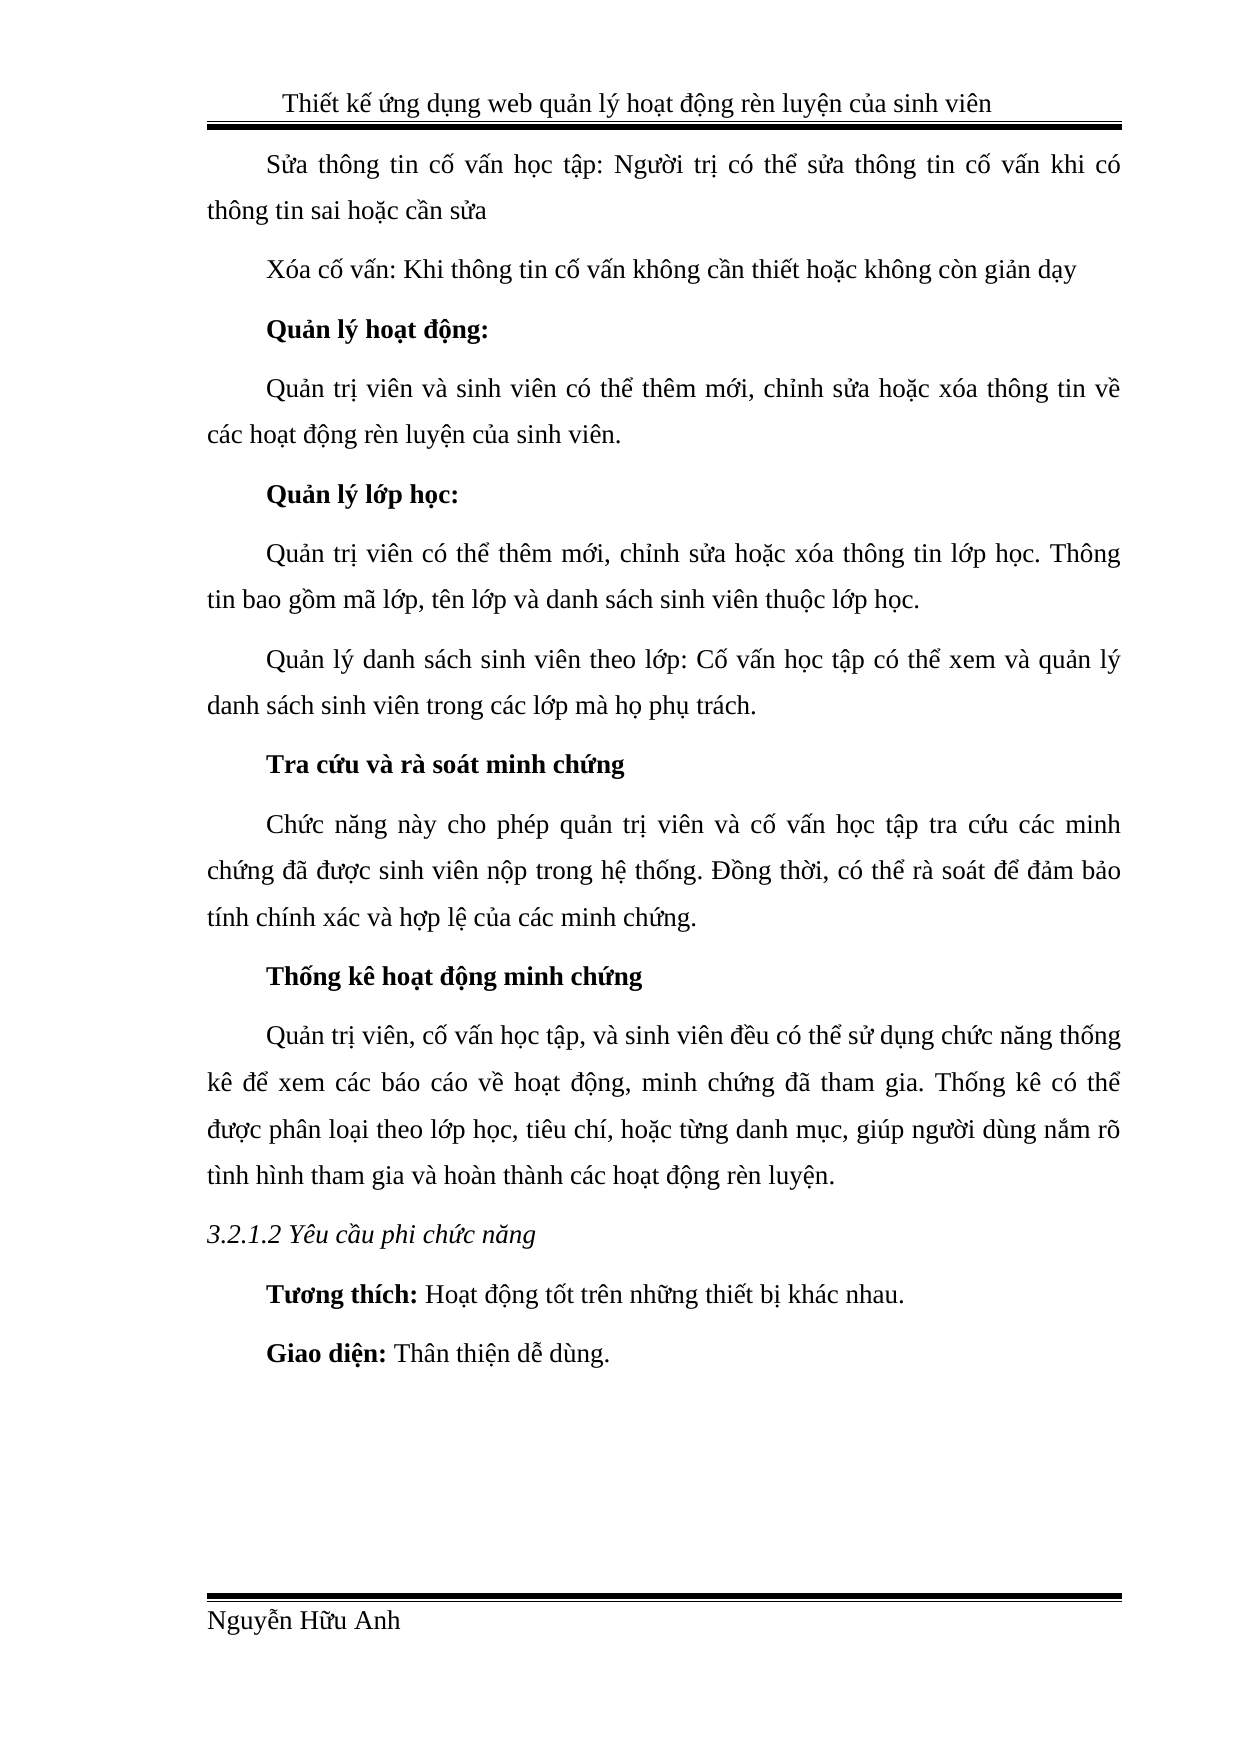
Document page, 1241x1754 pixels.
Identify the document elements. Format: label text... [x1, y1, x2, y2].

text Tra cứu và rà soát minh chứng [207, 748, 1122, 780]
text Quản lý lớp học: [207, 478, 1122, 509]
text Quản trị viên có thể thêm mới, chỉnh sửa hoặc xóa thông tin lớp học. Thông tin bao gồm mã lớp, tên lớp và danh sách sinh viên thuộc lớp học. [207, 537, 1122, 615]
text Giao diện: Thân thiện dễ dùng. [207, 1337, 1122, 1368]
subtitle Yêu cầu phi chức năng [207, 1218, 1122, 1250]
text Thống kê hoạt động minh chứng [207, 960, 1122, 991]
text Chức năng này cho phép quản trị viên và cố vấn học tập tra cứu các minh chứng đã được sinh viên nộp trong hệ thống. Đồng thời, có thể rà soát để đảm bảo tính chính xác và hợp lệ của các minh chứng. [207, 808, 1122, 932]
text Quản lý danh sách sinh viên theo lớp: Cố vấn học tập có thể xem và quản lý danh sách sinh viên trong các lớp mà họ phụ trách. [207, 643, 1122, 721]
text Quản trị viên và sinh viên có thể thêm mới, chỉnh sửa hoặc xóa thông tin về các hoạt động rèn luyện của sinh viên. [207, 372, 1122, 450]
text Xóa cố vấn: Khi thông tin cố vấn không cần thiết hoặc không còn giản dạy [207, 253, 1122, 285]
text Quản lý hoạt động: [207, 313, 1122, 344]
text Quản trị viên, cố vấn học tập, và sinh viên đều có thể sử dụng chức năng thống kê để xem các báo cáo về hoạt động, minh chứng đã tham gia. Thống kê có thể được phân loại theo lớp học, tiêu chí, hoặc từng danh mục, giúp người dùng nắm rõ tình hình tham gia và hoàn thành các hoạt động rèn luyện. [207, 1019, 1122, 1191]
text Sửa thông tin cố vấn học tập: Người trị có thể sửa thông tin cố vấn khi có thông tin sai hoặc cần sửa [207, 148, 1122, 226]
text Tương thích: Hoạt động tốt trên những thiết bị khác nhau. [207, 1278, 1122, 1309]
